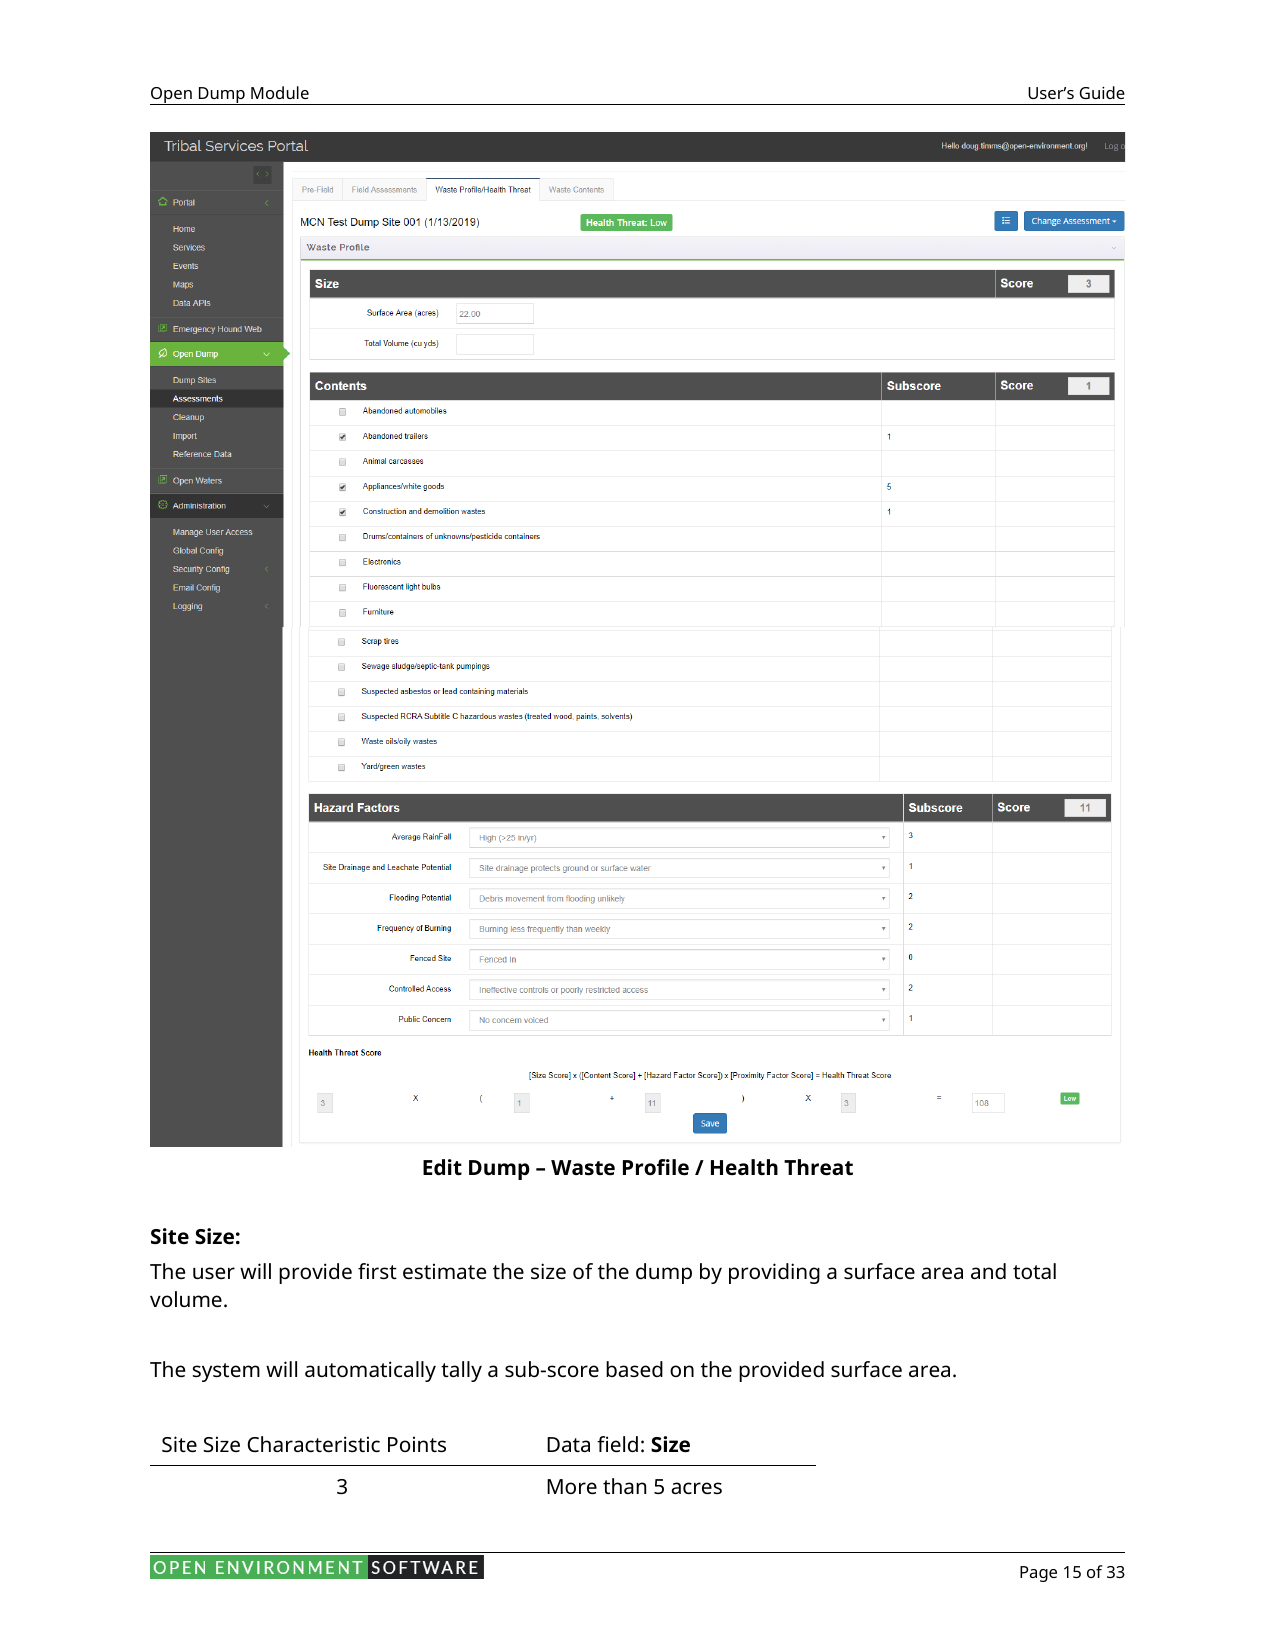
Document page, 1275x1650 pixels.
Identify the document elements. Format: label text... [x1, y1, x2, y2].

table_header Site Size Characteristic Points [150, 1424, 534, 1465]
picture [150, 1555, 484, 1579]
table_cell More than 5 acres [534, 1466, 816, 1507]
table_header Data field: Size [534, 1424, 816, 1465]
text The user will provide first estimate the size of the dump by providing a surface area and total volume. [150, 1257, 1125, 1314]
table_cell 3 [150, 1466, 534, 1507]
text Edit Dump – Waste Profile / Health Threat [150, 1153, 1125, 1181]
text Site Size: [150, 1222, 1125, 1251]
picture [150, 132, 1125, 1147]
text The system will automatically tally a sub-score based on the provided surface area. [150, 1355, 1125, 1383]
